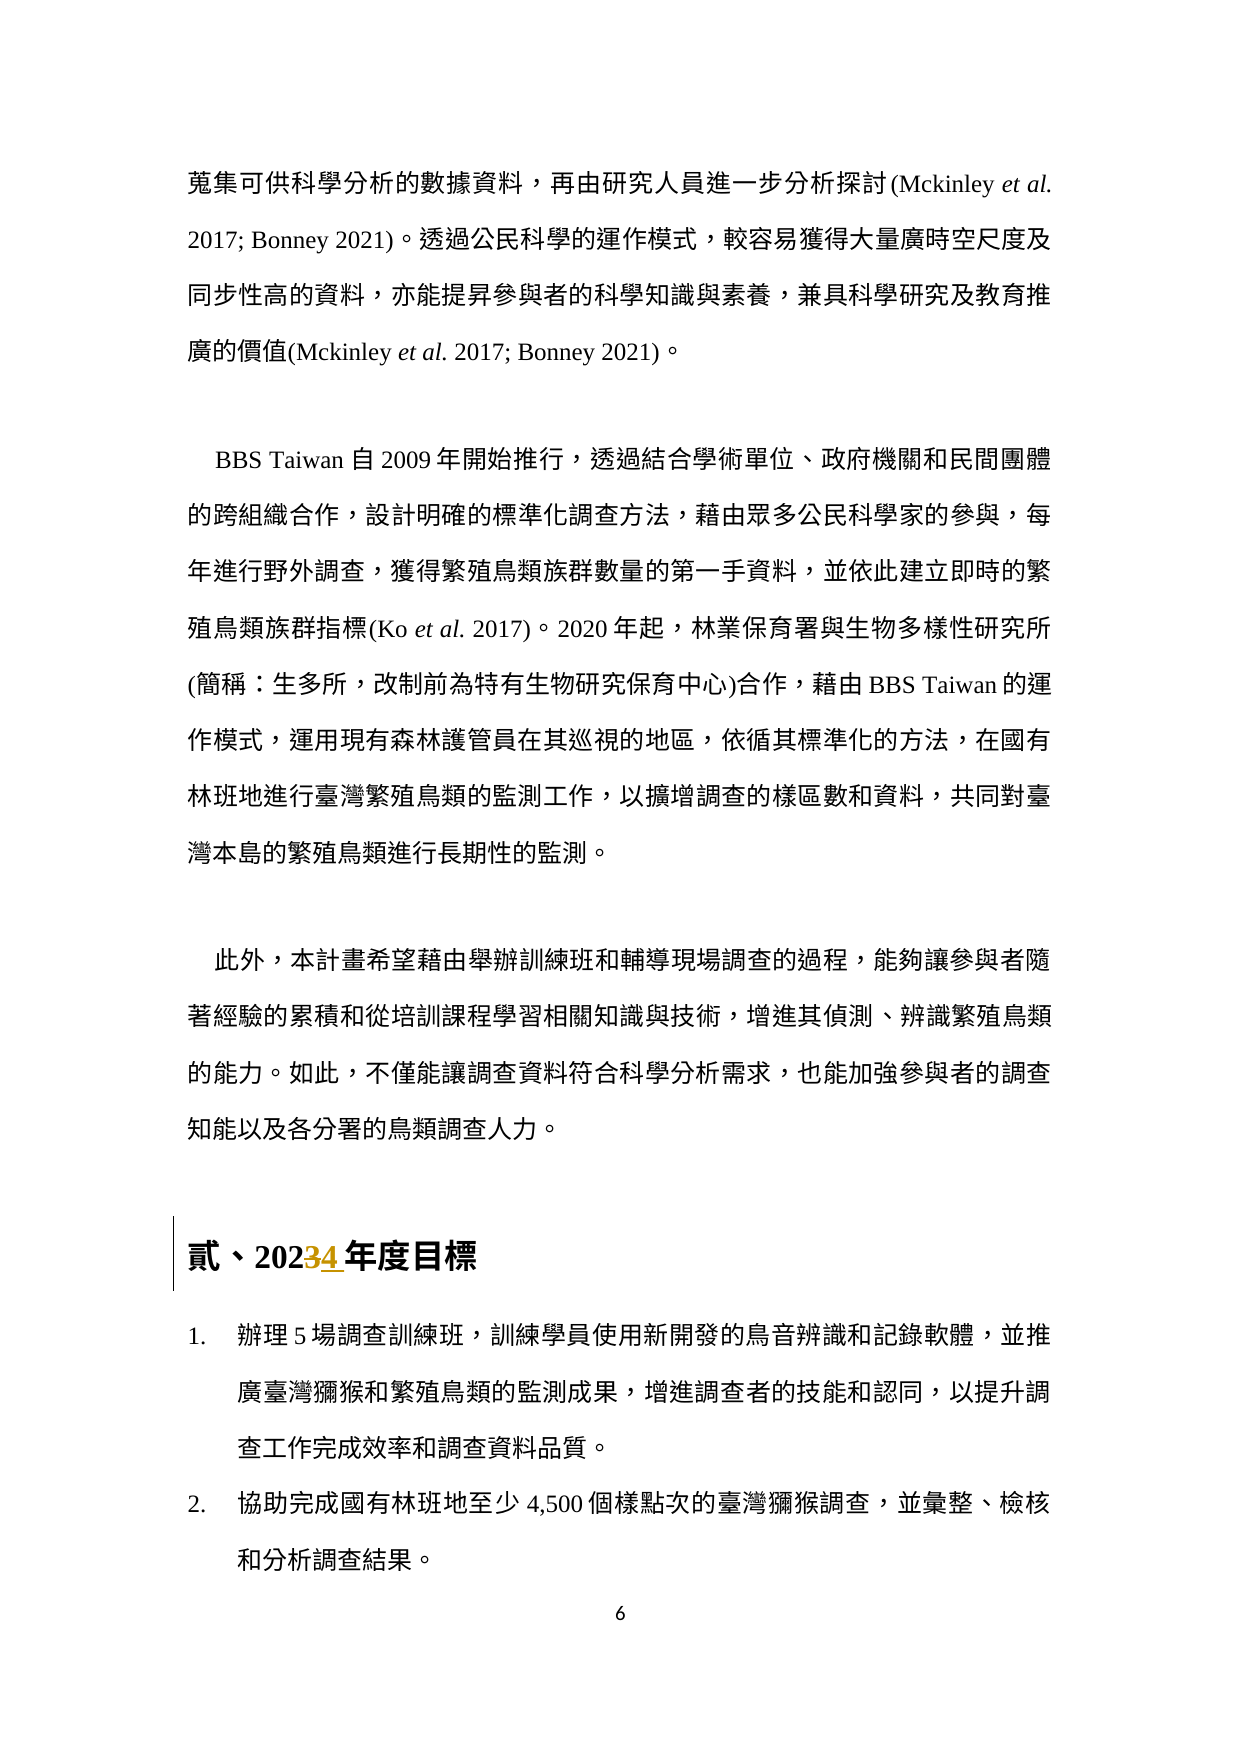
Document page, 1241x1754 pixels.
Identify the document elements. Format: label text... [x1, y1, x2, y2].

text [187, 162, 1053, 369]
list 協助完成國有林班地至少4,500個樣點次的臺灣獼猴調查，並彙整、檢核和分析調查結果。 [187, 1483, 1053, 1577]
list 辦理5場調查訓練班，訓練學員使用新開發的鳥音辨識和記錄軟體，並推廣臺灣獼猴和繁殖鳥類的監測成果，增進調查者的技能和認同，以提升調查工作完成效率和調查資料品質。 [187, 1315, 1053, 1465]
text 貳、202年度目標 [187, 1216, 1053, 1291]
text BBS Taiwan自2009年開始推行，透過結合學術單位、政府機關和民間團體的跨組織合作，設計明確的標準化調查方法，藉由眾多公民科學家的參與，每年進行野外調查，獲得繁殖鳥類族群數量的第一手資料，並依此建立即時的繁殖鳥類族群指標(Ko et al. 2017)。2020年起，林業保育署與生物多樣性研究所(簡稱：生多所，改制前為特有生物研究保育中心)合作，藉由BBS Taiwan的運作模式，運用現有森林護管員在其巡視的地區，依循其標準化的方法，在國有林班地進行臺灣繁殖鳥類的監測工作，以擴增調查的樣區數和資料，共同對臺灣本島的繁殖鳥類進行長期性的監測。 [187, 439, 1053, 870]
text 此外，本計畫希望藉由舉辦訓練班和輔導現場調查的過程，能夠讓參與者隨著經驗的累積和從培訓課程學習相關知識與技術，增進其偵測、辨識繁殖鳥類的能力。如此，不僅能讓調查資料符合科學分析需求，也能加強參與者的調查知能以及各分署的鳥類調查人力。 [187, 940, 1053, 1146]
